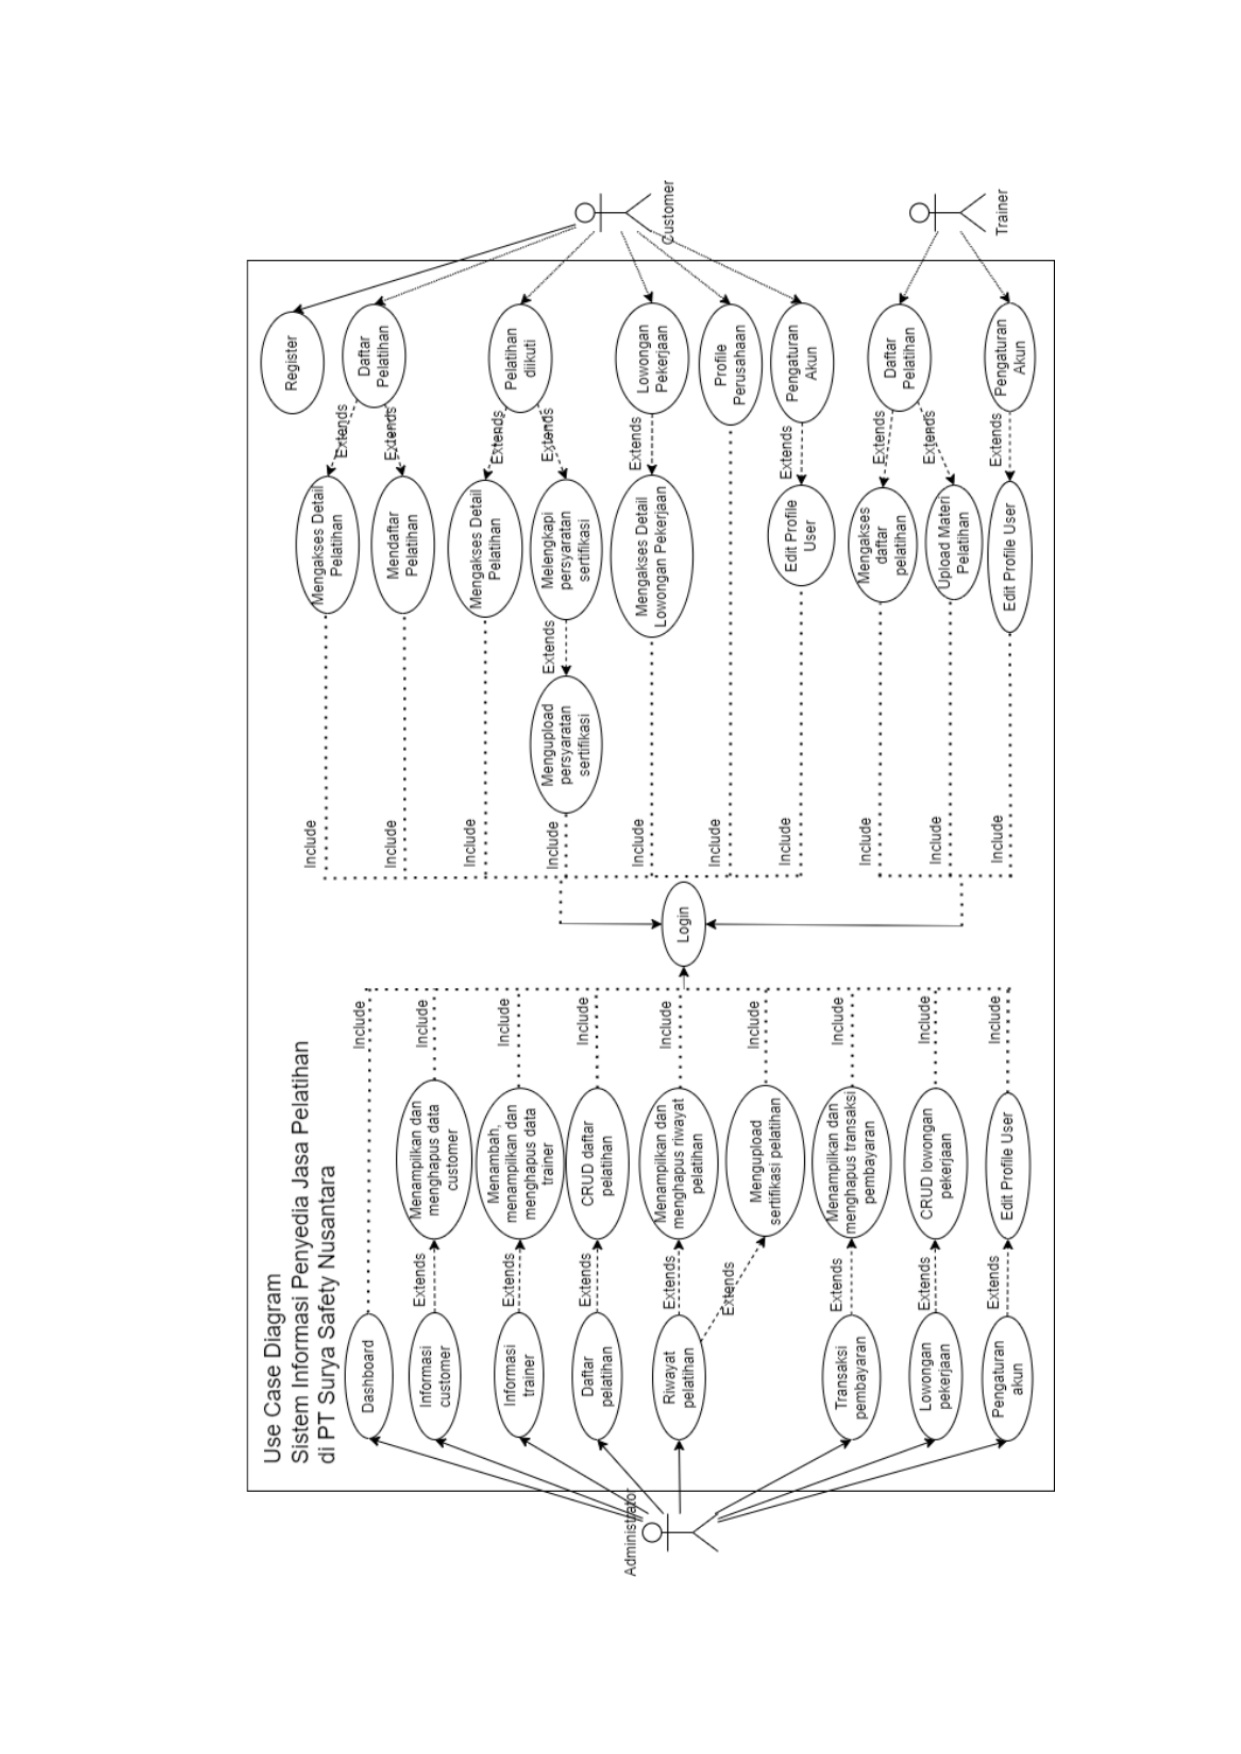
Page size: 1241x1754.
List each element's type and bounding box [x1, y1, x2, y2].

picture [247, 181, 1054, 1576]
text [236, 177, 1063, 1577]
